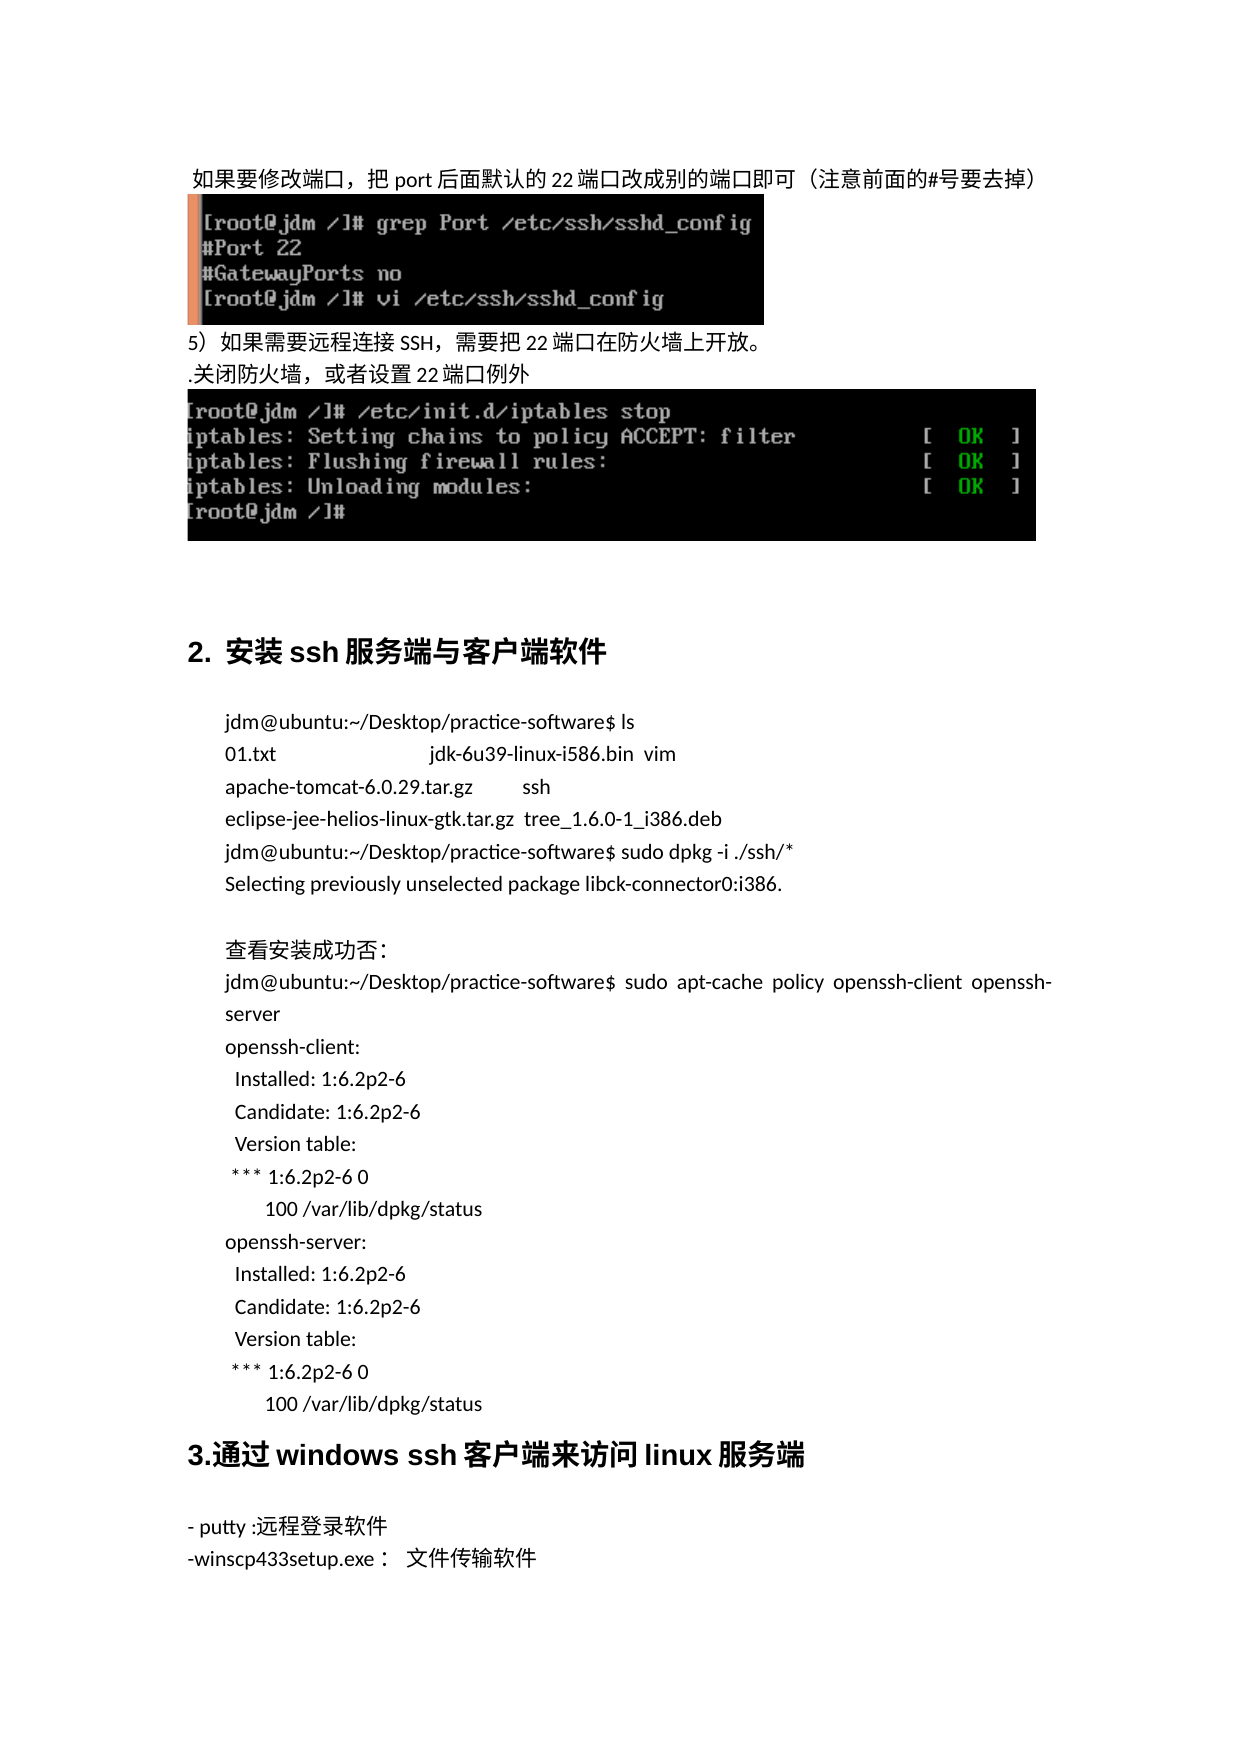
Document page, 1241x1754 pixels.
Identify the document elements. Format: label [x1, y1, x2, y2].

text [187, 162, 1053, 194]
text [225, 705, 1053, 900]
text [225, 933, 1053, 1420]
picture [187, 194, 764, 325]
picture [187, 389, 1036, 541]
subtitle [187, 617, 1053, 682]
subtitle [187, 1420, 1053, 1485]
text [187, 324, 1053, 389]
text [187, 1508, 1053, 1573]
